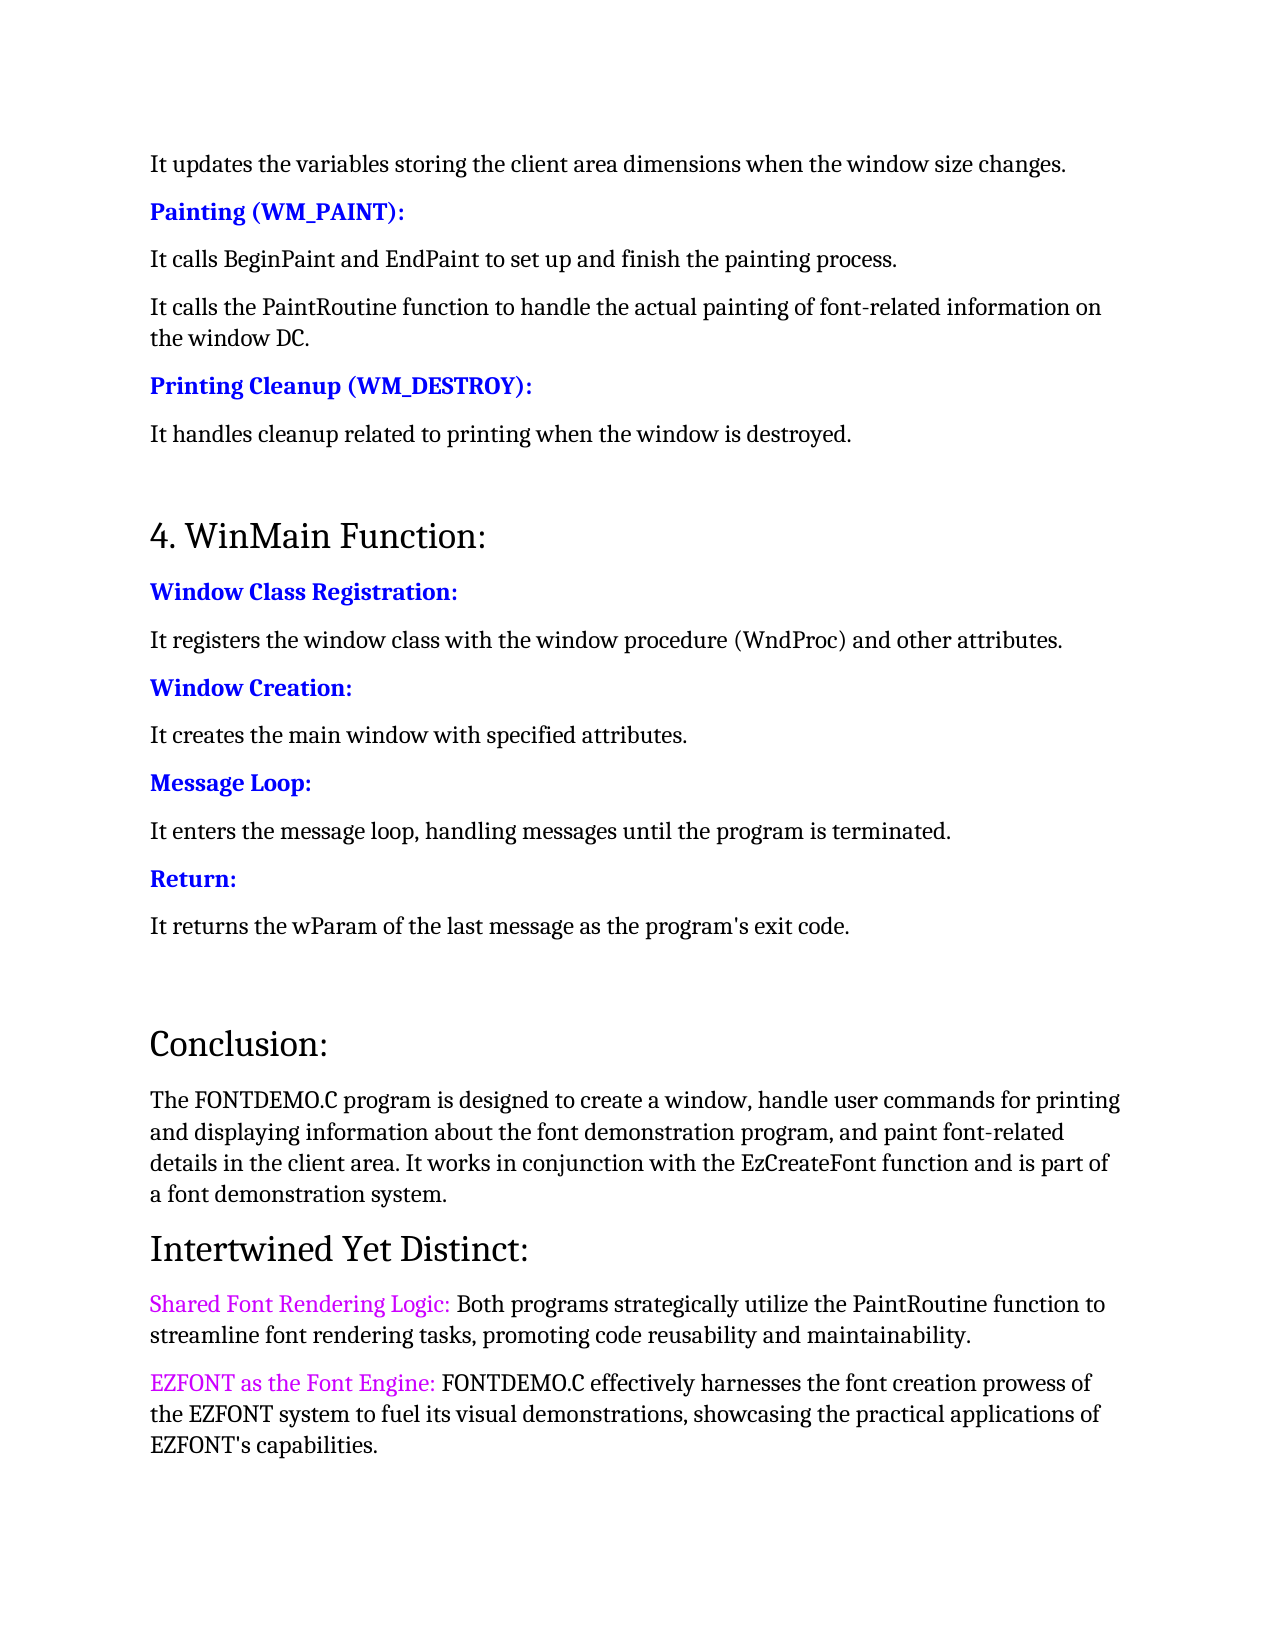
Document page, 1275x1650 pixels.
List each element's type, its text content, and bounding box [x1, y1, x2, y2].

text Window Creation: [150, 674, 1125, 702]
text It handles cleanup related to printing when the window is destroyed. [150, 419, 1125, 448]
text EZFONT as the Font Engine: FONTDEMO.C effectively harnesses the font creation prowess of the EZFONT system to fuel its visual demonstrations, showcasing the practical applications of EZFONT's capabilities. [150, 1369, 1125, 1460]
text It creates the main window with specified attributes. [150, 721, 1125, 750]
text 4. WinMain Function: [150, 515, 1125, 558]
text It updates the variables storing the client area dimensions when the window size changes. [150, 150, 1125, 179]
text The FONTDEMO.C program is designed to create a window, handle user commands for printing and displaying information about the font demonstration program, and paint font-related details in the client area. It works in conjunction with the EzCreateFont function and is part of a font demonstration system. [150, 1086, 1125, 1208]
text Shared Font Rendering Logic: Both programs strategically utilize the PaintRoutine function to streamline font rendering tasks, promoting code reusability and maintainability. [150, 1290, 1125, 1350]
text Window Class Registration: [150, 578, 1125, 607]
text Intertwined Yet Distinct: [150, 1227, 1125, 1270]
text Conclusion: [150, 1023, 1125, 1066]
text It registers the window class with the window procedure (WndProc) and other attributes. [150, 626, 1125, 655]
text Printing Cleanup (WM_DESTROY): [150, 372, 1125, 401]
text It returns the wParam of the last message as the program's exit code. [150, 912, 1125, 941]
text Return: [150, 864, 1125, 893]
text It enters the message loop, handling messages until the program is terminated. [150, 817, 1125, 846]
text Painting (WM_PAINT): [150, 198, 1125, 226]
text It calls the PaintRoutine function to handle the actual painting of font-related information on the window DC. [150, 293, 1125, 353]
text Message Loop: [150, 769, 1125, 798]
text It calls BeginPaint and EndPaint to set up and finish the painting process. [150, 245, 1125, 274]
